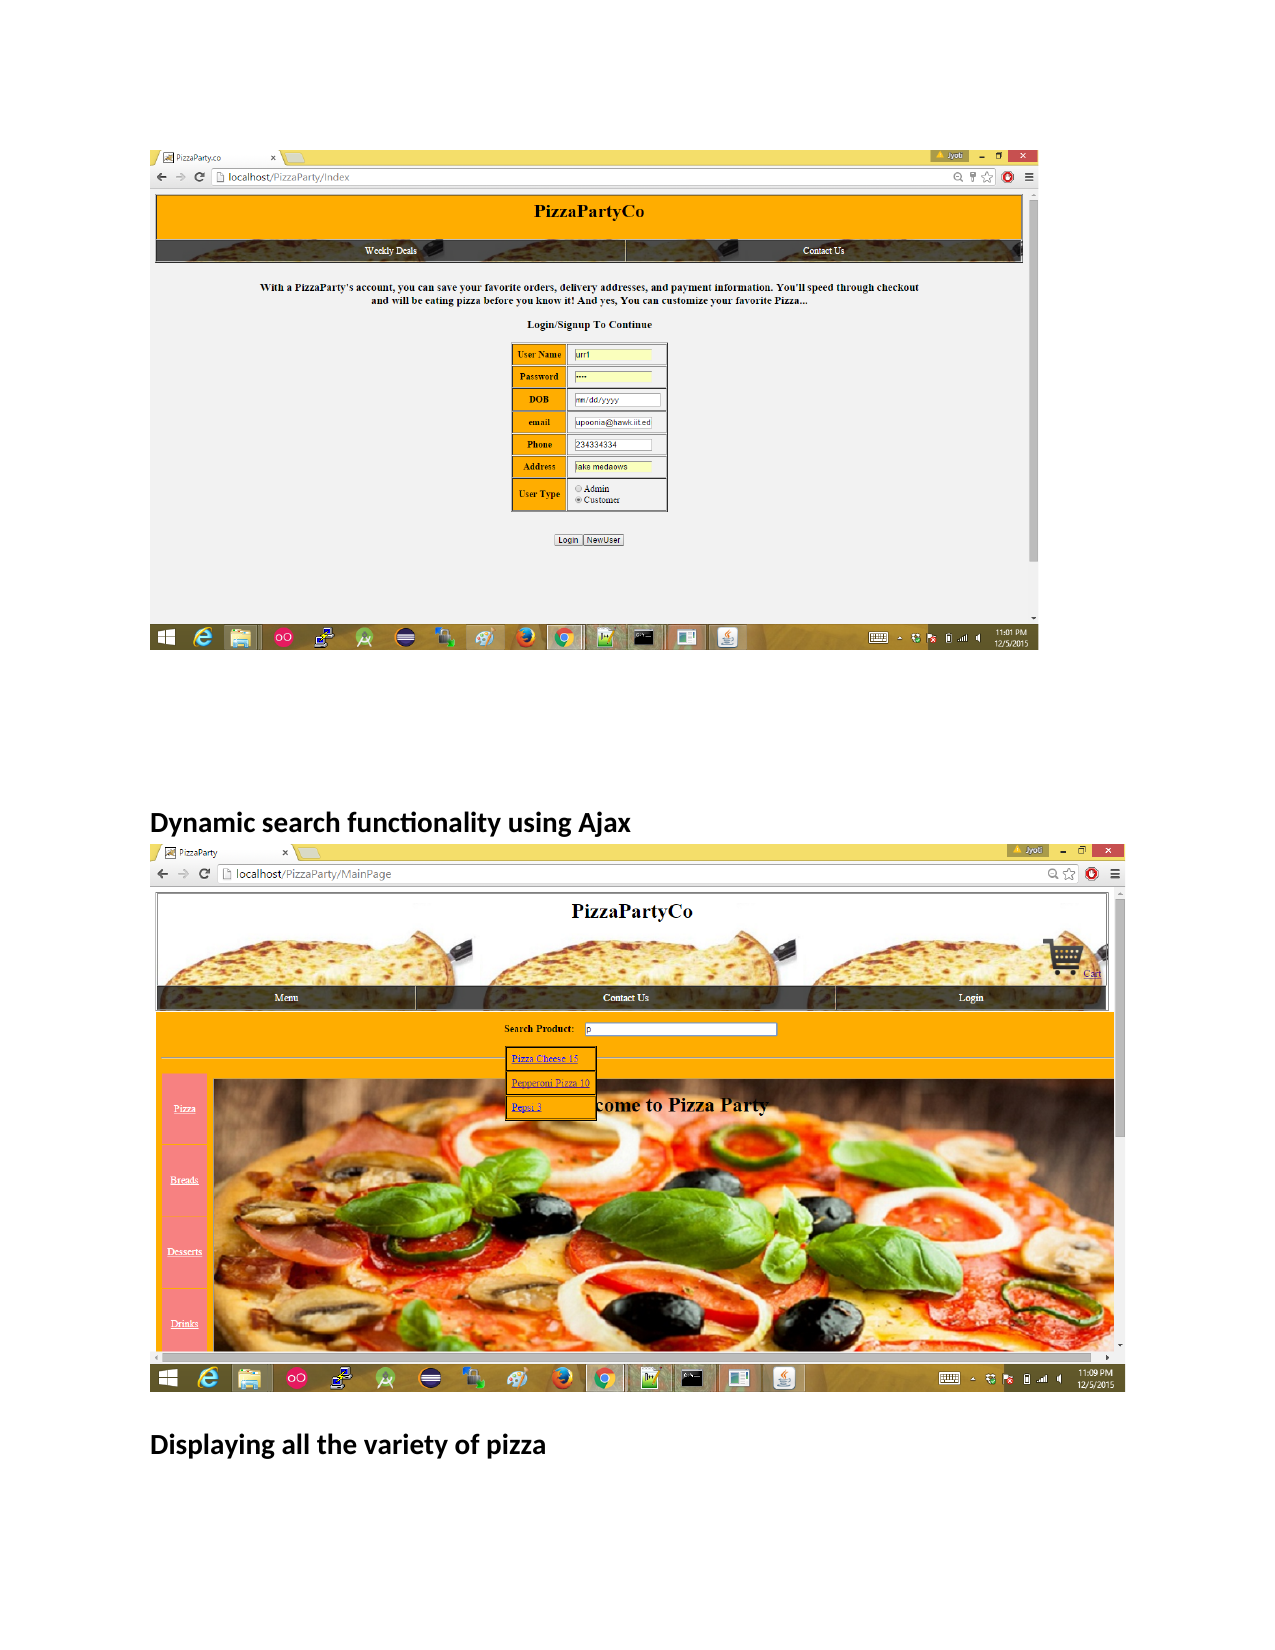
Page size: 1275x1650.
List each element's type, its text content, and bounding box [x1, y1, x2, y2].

text Dynamic search functionality using Ajax [150, 804, 1125, 844]
text Displaying all the variety of pizza [150, 1426, 1125, 1462]
picture [150, 844, 1125, 1392]
picture [150, 150, 1039, 650]
